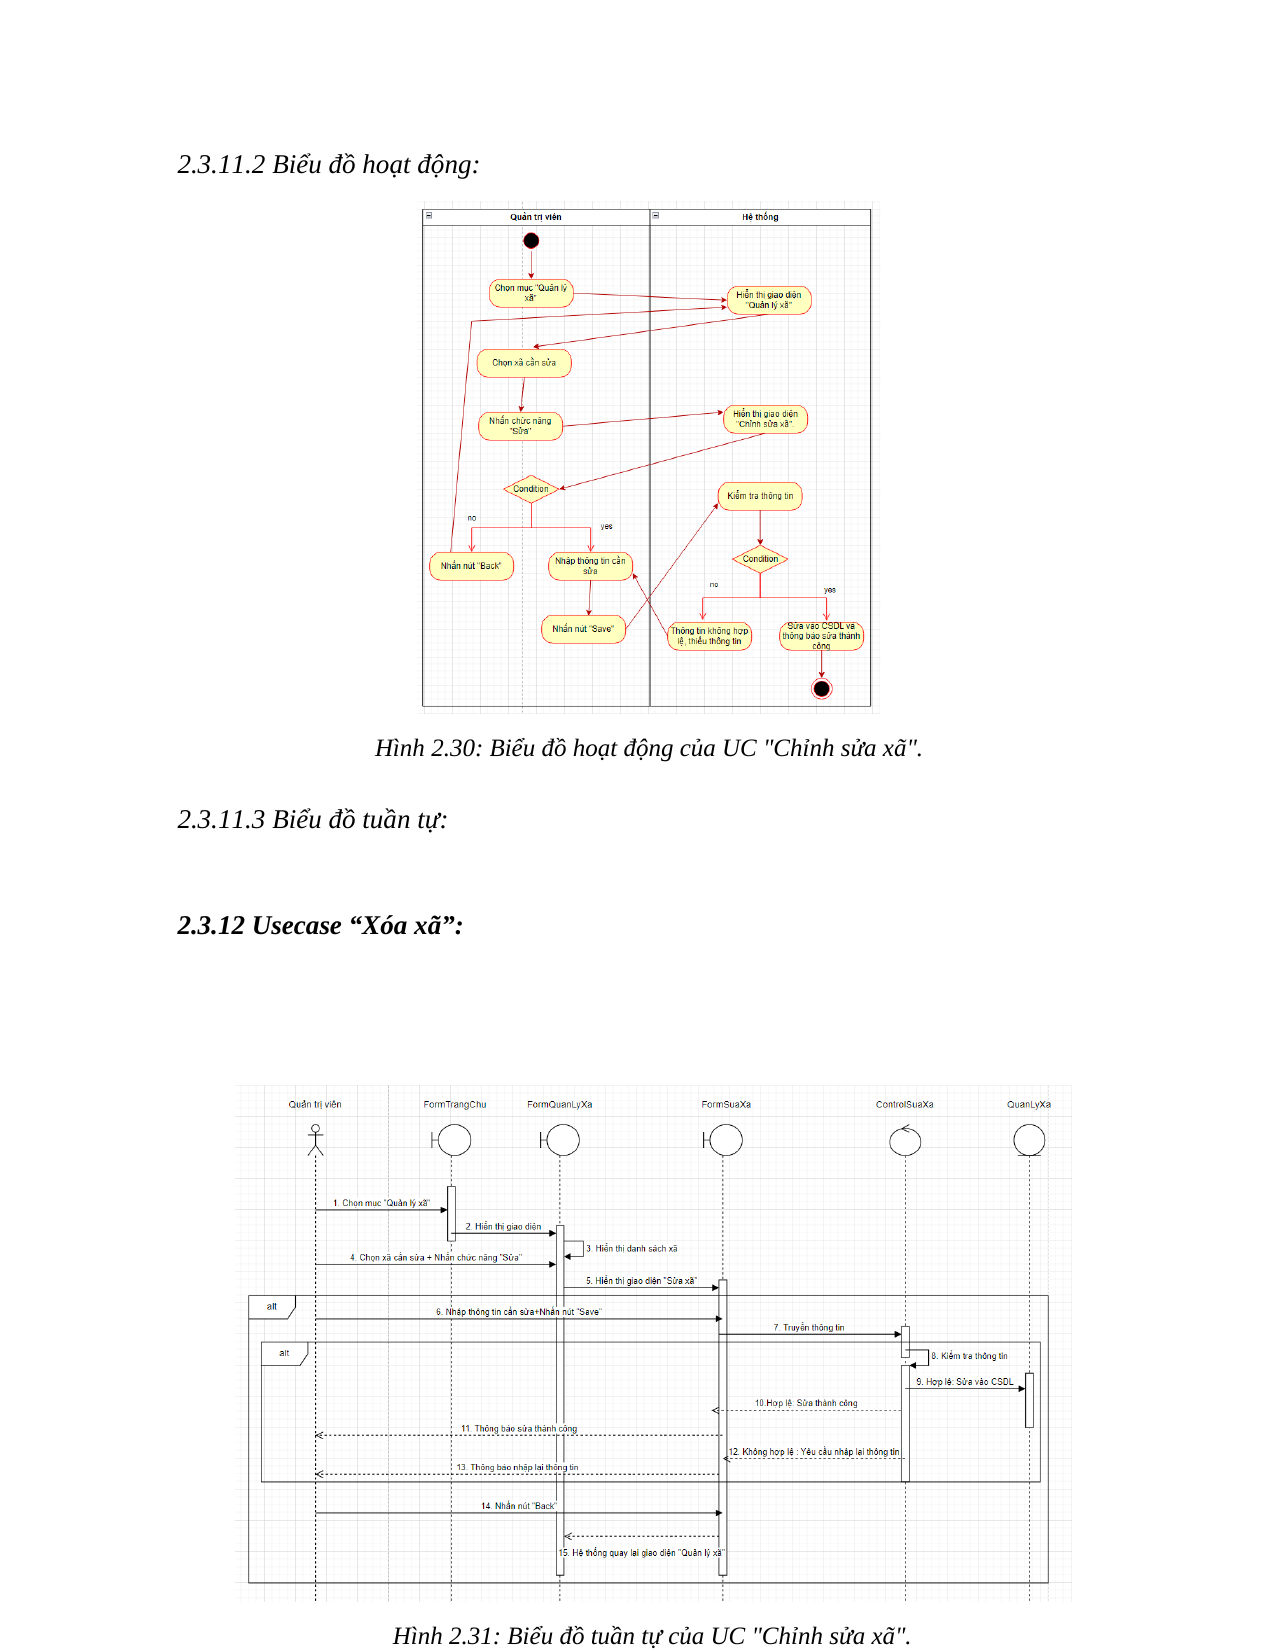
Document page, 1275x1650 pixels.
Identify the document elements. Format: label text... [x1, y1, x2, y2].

picture [417, 201, 881, 714]
subtitle Usecase “Xóa xã”: [177, 909, 1157, 940]
picture [234, 1085, 1072, 1602]
subtitle Biểu đồ hoạt động: [177, 148, 1157, 179]
